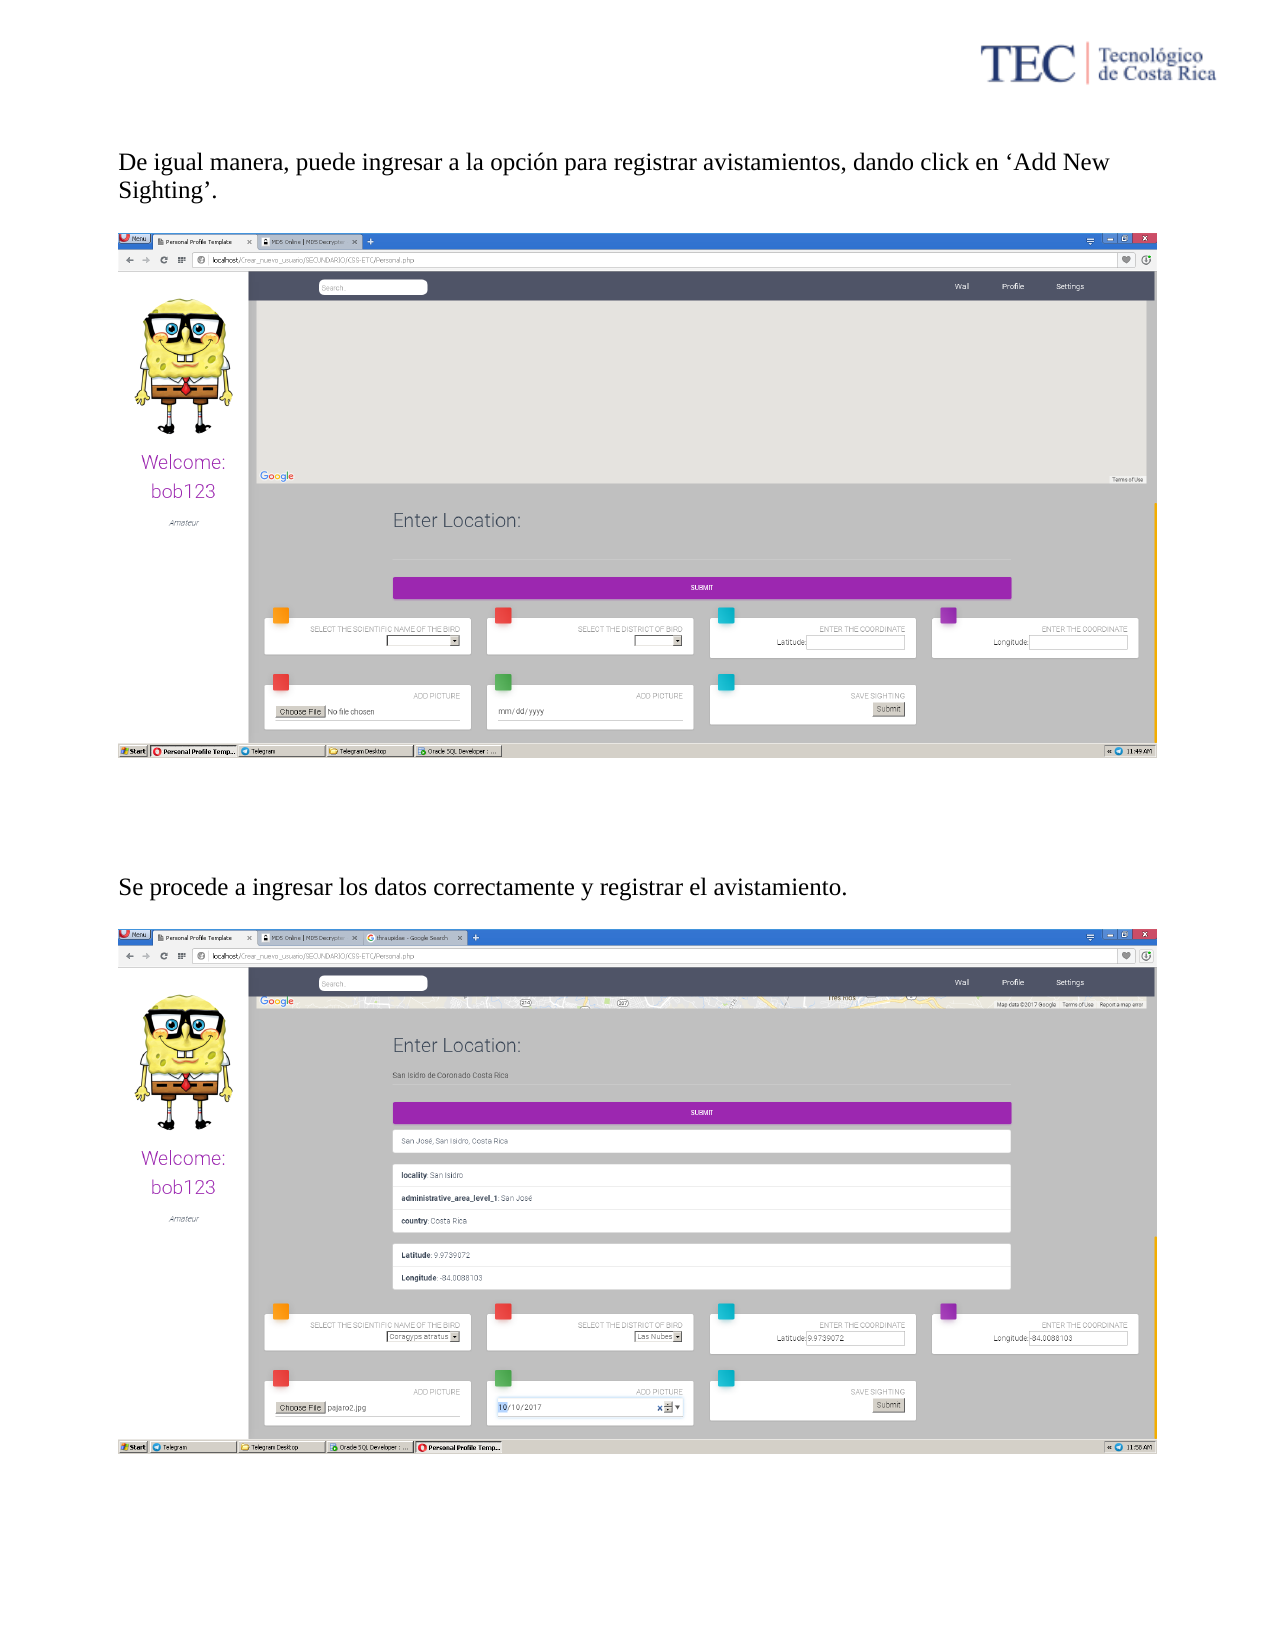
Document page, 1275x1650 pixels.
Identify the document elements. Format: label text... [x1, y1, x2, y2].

picture [978, 18, 1223, 104]
text Se procede a ingresar los datos correctamente y registrar el avistamiento. [118, 872, 1157, 901]
picture [118, 929, 1157, 1454]
text De igual manera, puede ingresar a la opción para registrar avistamientos, dando click en ‘Add New Sighting’. [118, 147, 1157, 204]
picture [118, 233, 1157, 758]
